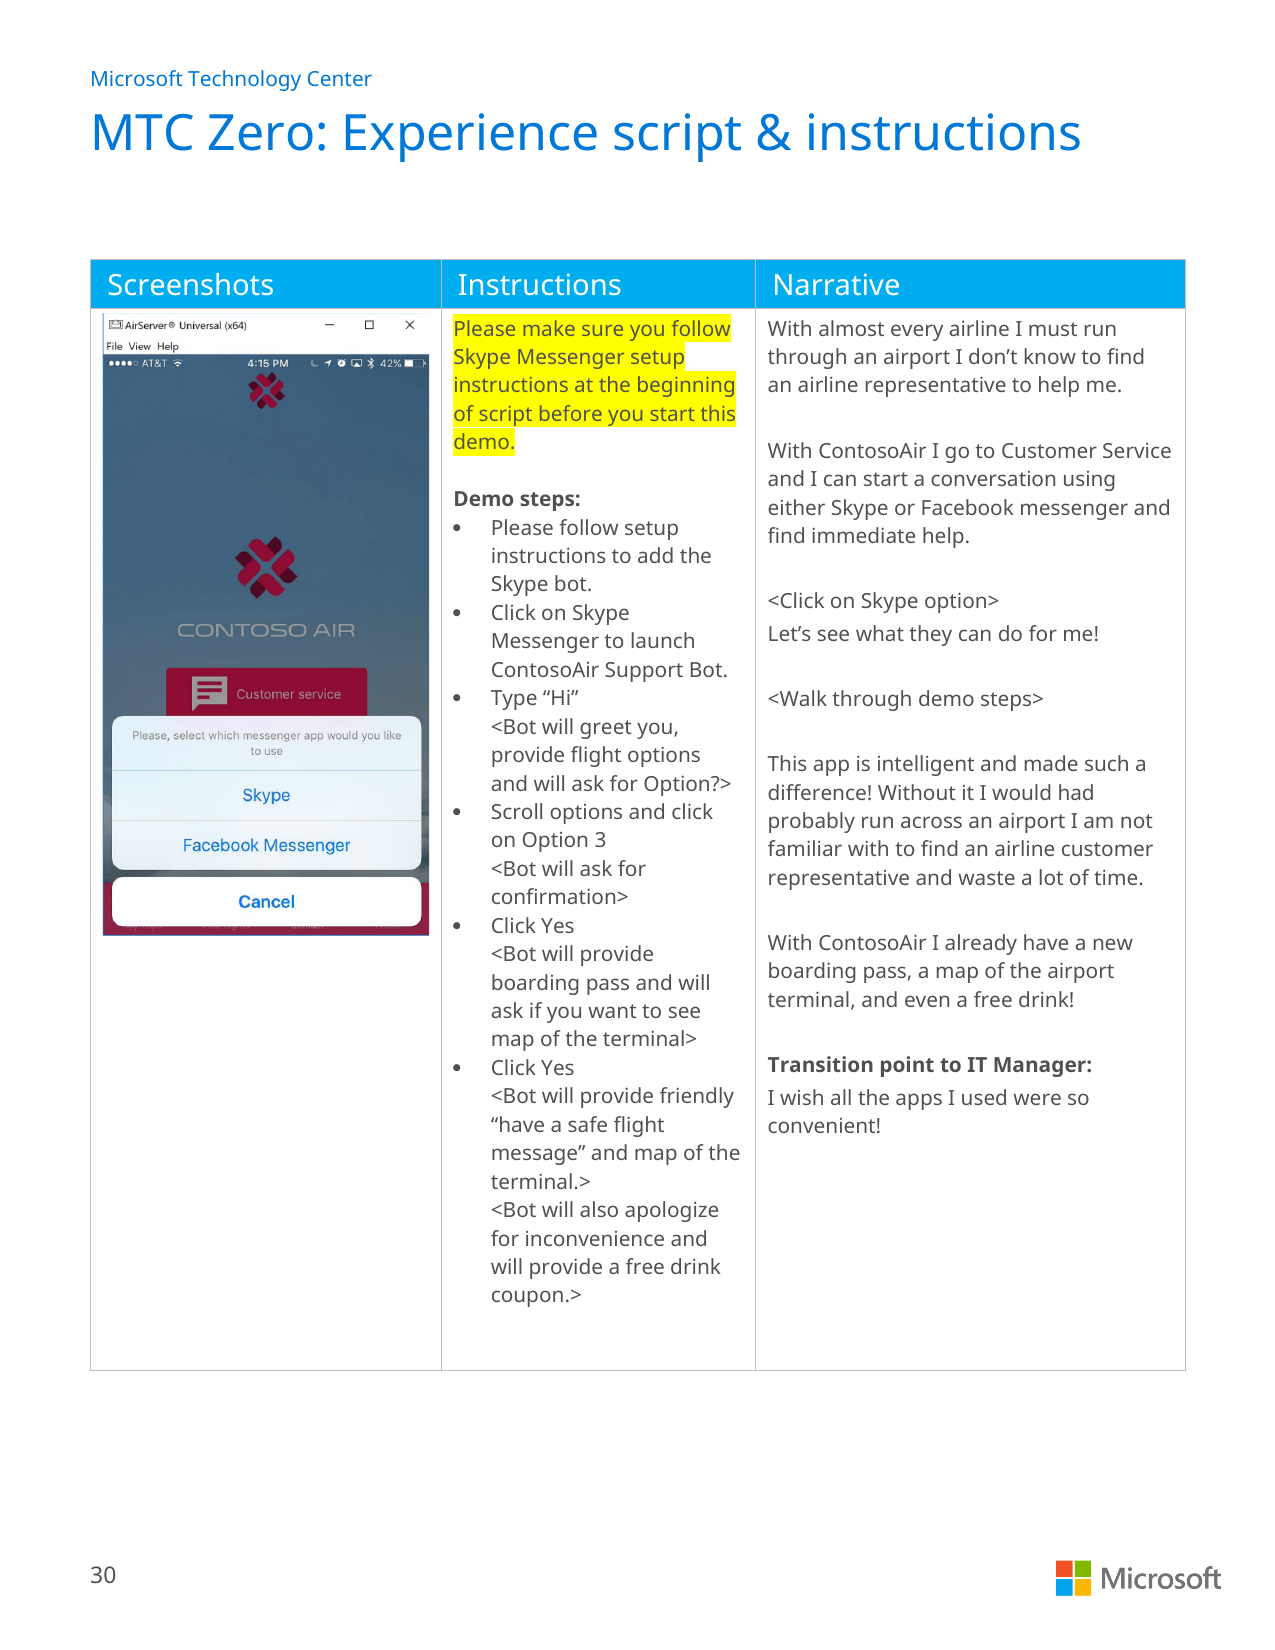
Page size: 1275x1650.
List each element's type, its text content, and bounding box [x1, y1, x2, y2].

picture [102, 313, 430, 936]
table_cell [442, 309, 755, 1370]
table_header Narrative [756, 260, 1185, 308]
table_cell [91, 309, 441, 1370]
table_header Instructions [442, 260, 755, 308]
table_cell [756, 309, 1185, 1370]
picture [1033, 1539, 1243, 1617]
table_header Screenshots [91, 260, 441, 308]
